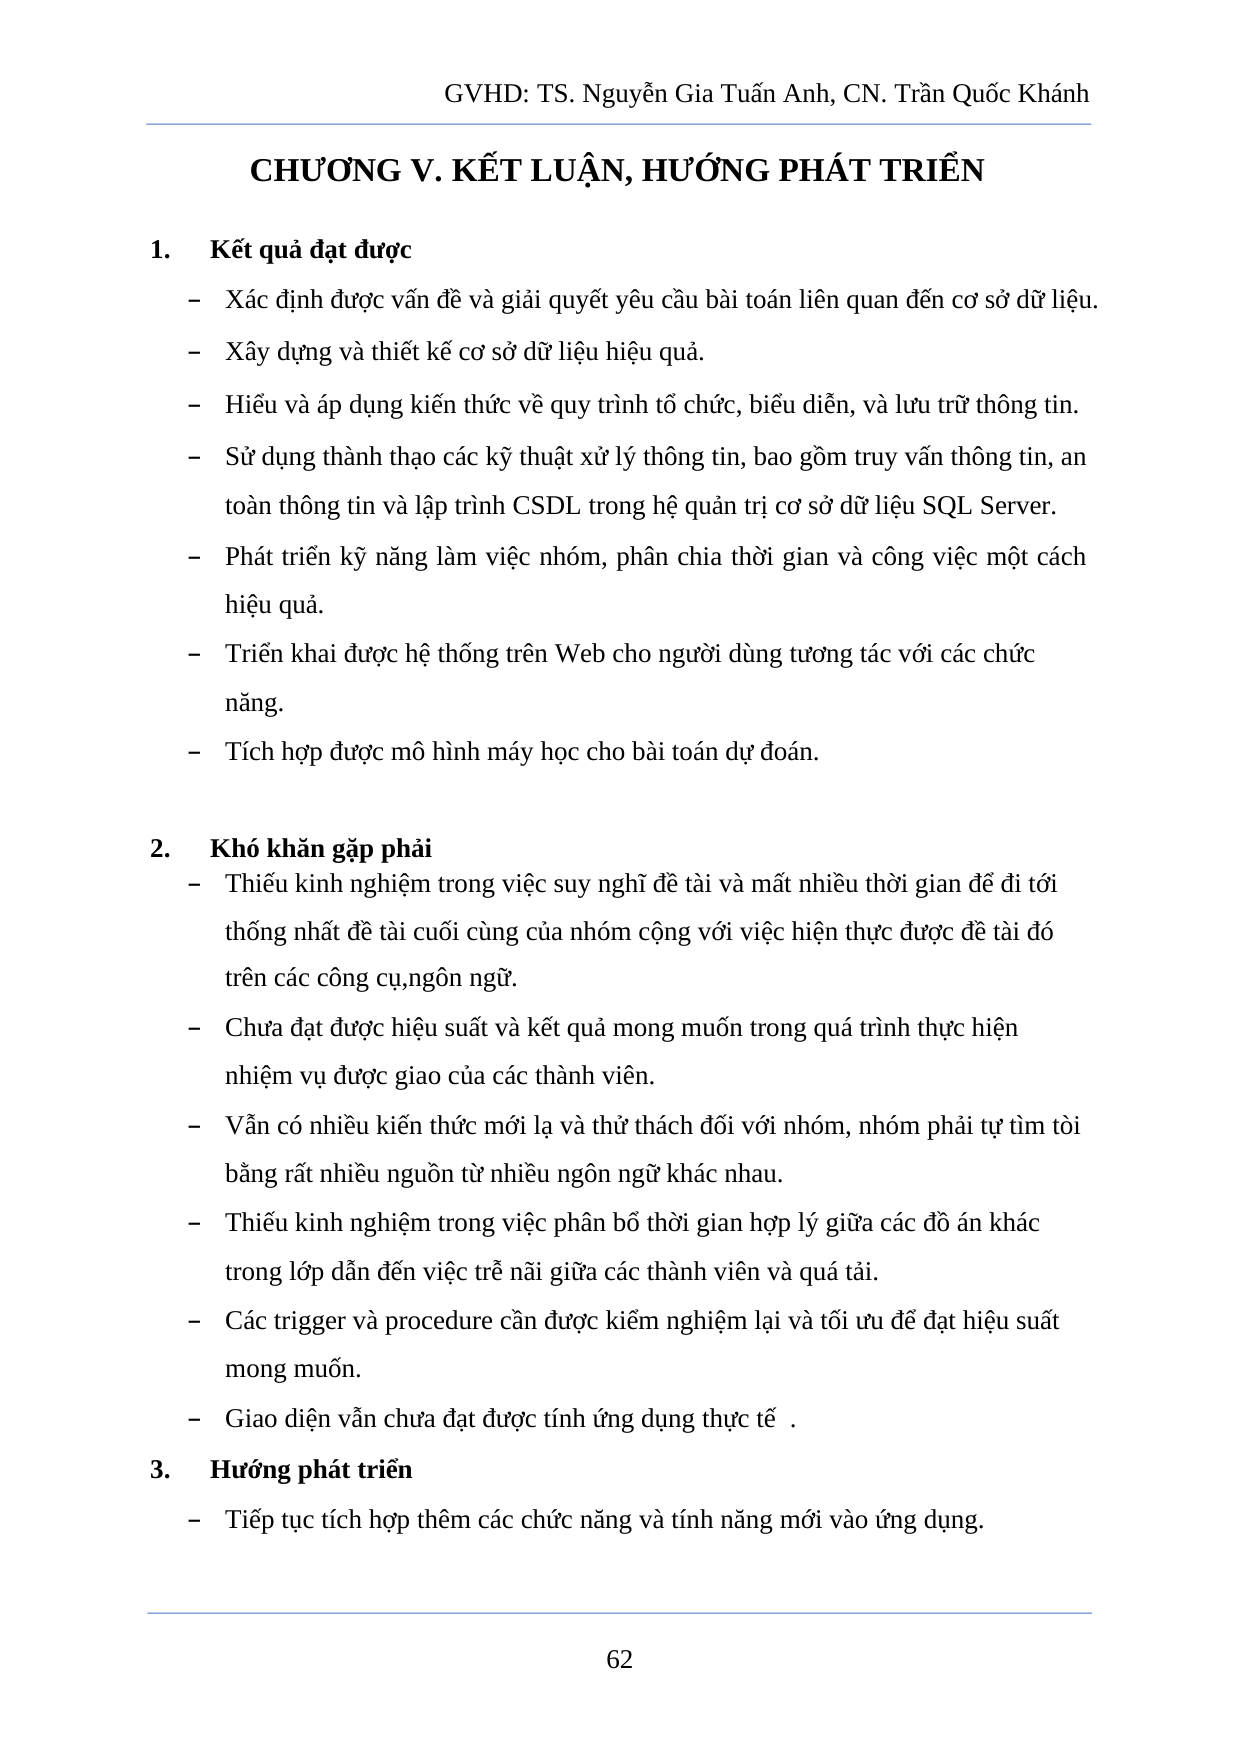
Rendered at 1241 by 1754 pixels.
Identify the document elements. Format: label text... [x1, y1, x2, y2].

subtitle CHƯƠNG V. KẾT LUẬN, HƯỚNG PHÁT TRIỂN [219, 150, 1015, 189]
list Hiểu và áp dụng kiến thức về quy trình tổ chức, biểu diễn, và lưu trữ thông tin. [187, 384, 1109, 421]
list Vẫn có nhiều kiến thức mới lạ và thử thách đối với nhóm, nhóm phải tự tìm tòi bằng rất nhiều nguồn từ nhiều ngôn ngữ khác nhau. [187, 1105, 1090, 1188]
list Xác định được vấn đề và giải quyết yêu cầu bài toán liên quan đến cơ sở dữ liệu. [187, 279, 1109, 316]
list Phát triển kỹ năng làm việc nhóm, phân chia thời gian và công việc một cách hiệu quả. [187, 536, 1090, 619]
list Chưa đạt được hiệu suất và kết quả mong muốn trong quá trình thực hiện nhiệm vụ được giao của các thành viên. [187, 1007, 1090, 1090]
list Sử dụng thành thạo các kỹ thuật xử lý thông tin, bao gồm truy vấn thông tin, an toàn thông tin và lập trình CSDL trong hệ quản trị cơ sở dữ liệu SQL Server. [187, 436, 1091, 520]
list Triển khai được hệ thống trên Web cho người dùng tương tác với các chức năng. [187, 634, 1090, 717]
list Thiếu kinh nghiệm trong việc suy nghĩ đề tài và mất nhiều thời gian để đi tới thống nhất đề tài cuối cùng của nhóm cộng với việc hiện thực được đề tài đó trên các công cụ,ngôn ngữ. [187, 863, 1090, 992]
list Xây dựng và thiết kế cơ sở dữ liệu hiệu quả. [187, 332, 1109, 369]
list Tích hợp được mô hình máy học cho bài toán dự đoán. [187, 732, 1090, 769]
list Các trigger và procedure cần được kiểm nghiệm lại và tối ưu để đạt hiệu suất mong muốn. [187, 1301, 1090, 1384]
list Tiếp tục tích hợp thêm các chức năng và tính năng mới vào ứng dụng. [187, 1499, 1109, 1536]
list Giao diện vẫn chưa đạt được tính ứng dụng thực tế . [187, 1398, 1090, 1435]
subtitle Khó khăn gặp phải [150, 832, 1109, 863]
subtitle Hướng phát triển [150, 1453, 1109, 1484]
list Thiếu kinh nghiệm trong việc phân bổ thời gian hợp lý giữa các đồ án khác trong lớp dẫn đến việc trễ nãi giữa các thành viên và quá tải. [187, 1203, 1090, 1286]
subtitle Kết quả đạt được [150, 233, 1109, 264]
